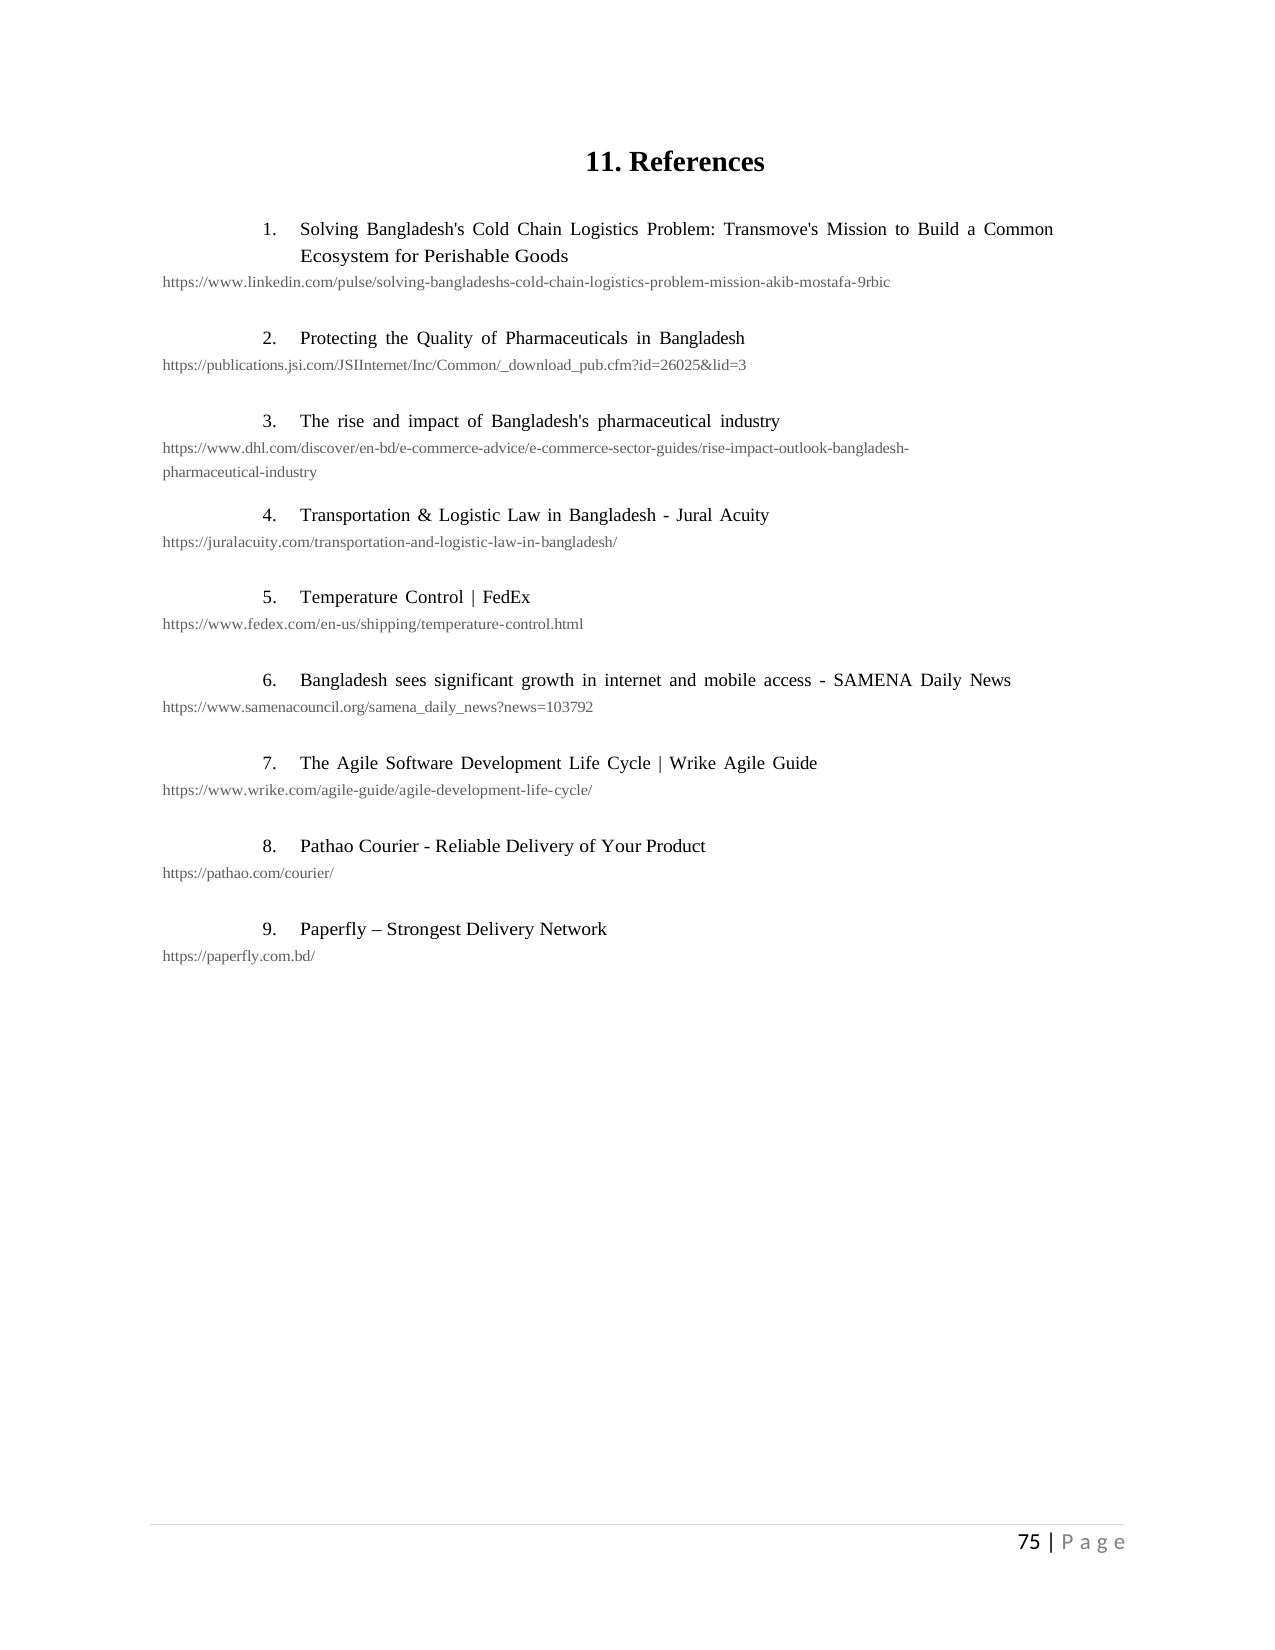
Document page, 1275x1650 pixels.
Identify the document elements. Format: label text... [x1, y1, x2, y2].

text https://juralacuity.com/transportation-and-logistic-law-in-bangladesh/ [162, 532, 1125, 550]
list Transportation & Logistic Law in Bangladesh - Jural Acuity [262, 503, 1125, 525]
text https://www.samenacouncil.org/samena_daily_news?news=103792 [162, 698, 1125, 716]
list Paperfly – Strongest Delivery Network [262, 917, 1125, 939]
list Solving Bangladesh's Cold Chain Logistics Problem: Transmove's Mission to Build a Common Ecosystem for Perishable Goods [262, 218, 1118, 266]
list The Agile Software Development Life Cycle | Wrike Agile Guide [262, 752, 1125, 773]
list Pathao Courier - Reliable Delivery of Your Product [262, 834, 1125, 856]
text https://www.wrike.com/agile-guide/agile-development-life-cycle/ [162, 781, 1125, 799]
list The rise and impact of Bangladesh's pharmaceutical industry [262, 410, 1125, 431]
list Protecting the Quality of Pharmaceuticals in Bangladesh [262, 327, 1125, 348]
text https://www.linkedin.com/pulse/solving-bangladeshs-cold-chain-logistics-problem-mission-akib-mostafa-9rbic [162, 273, 1125, 291]
list Bangladesh sees significant growth in internet and mobile access - SAMENA Daily News [262, 669, 1125, 691]
list Temperature Control | FedEx [262, 586, 1125, 608]
text https://www.fedex.com/en-us/shipping/temperature-control.html [162, 615, 1125, 633]
text 11. References [225, 144, 1125, 177]
text https://www.dhl.com/discover/en-bd/e-commerce-advice/e-commerce-sector-guides/rise-impact-outlook-bangladesh- pharmaceutical-industry [162, 438, 1027, 481]
text https://publications.jsi.com/JSIInternet/Inc/Common/_download_pub.cfm?id=26025&lid=3 [162, 356, 1125, 374]
text https://paperfly.com.bd/ [162, 946, 1125, 964]
text https://pathao.com/courier/ [162, 863, 1125, 881]
